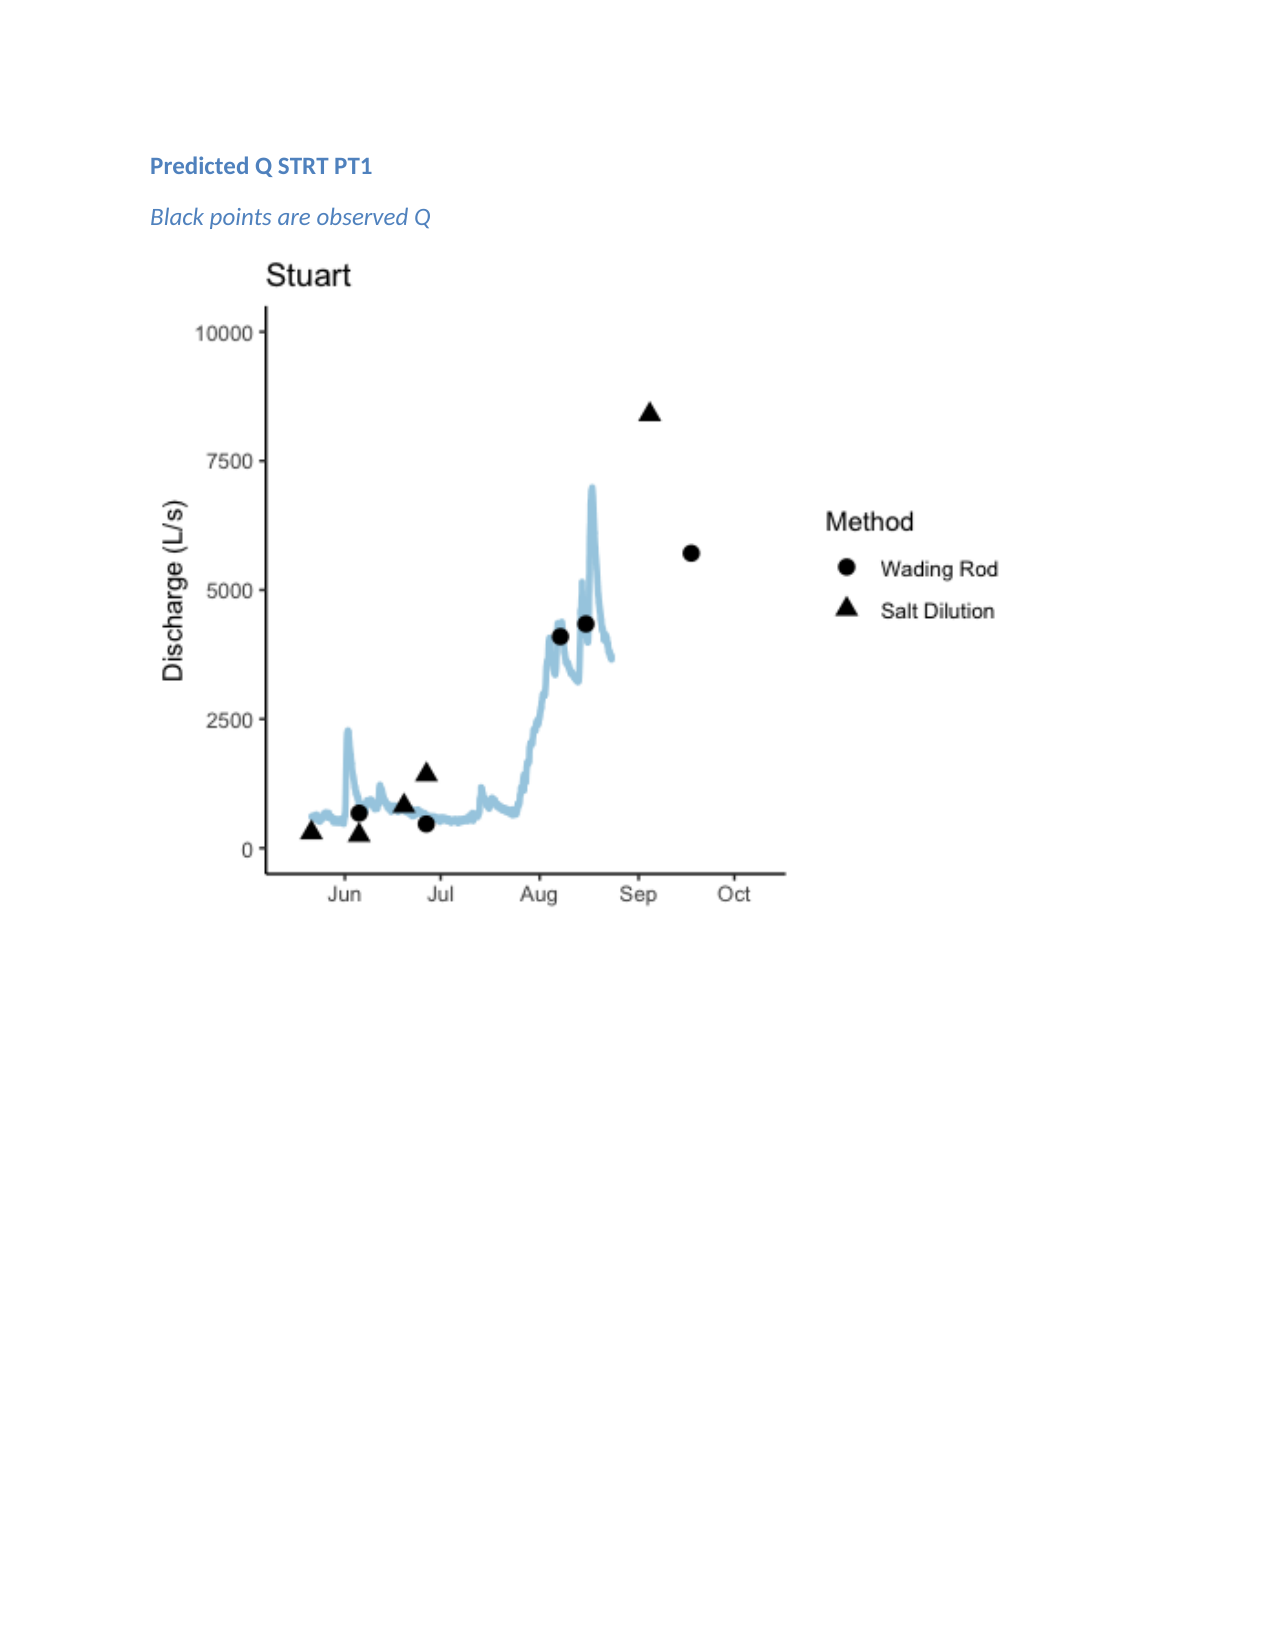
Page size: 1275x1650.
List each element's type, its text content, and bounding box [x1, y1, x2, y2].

subtitle Predicted Q STRT PT1 [150, 150, 1125, 181]
picture [150, 250, 1025, 951]
subtitle Black points are observed Q [150, 201, 1125, 232]
